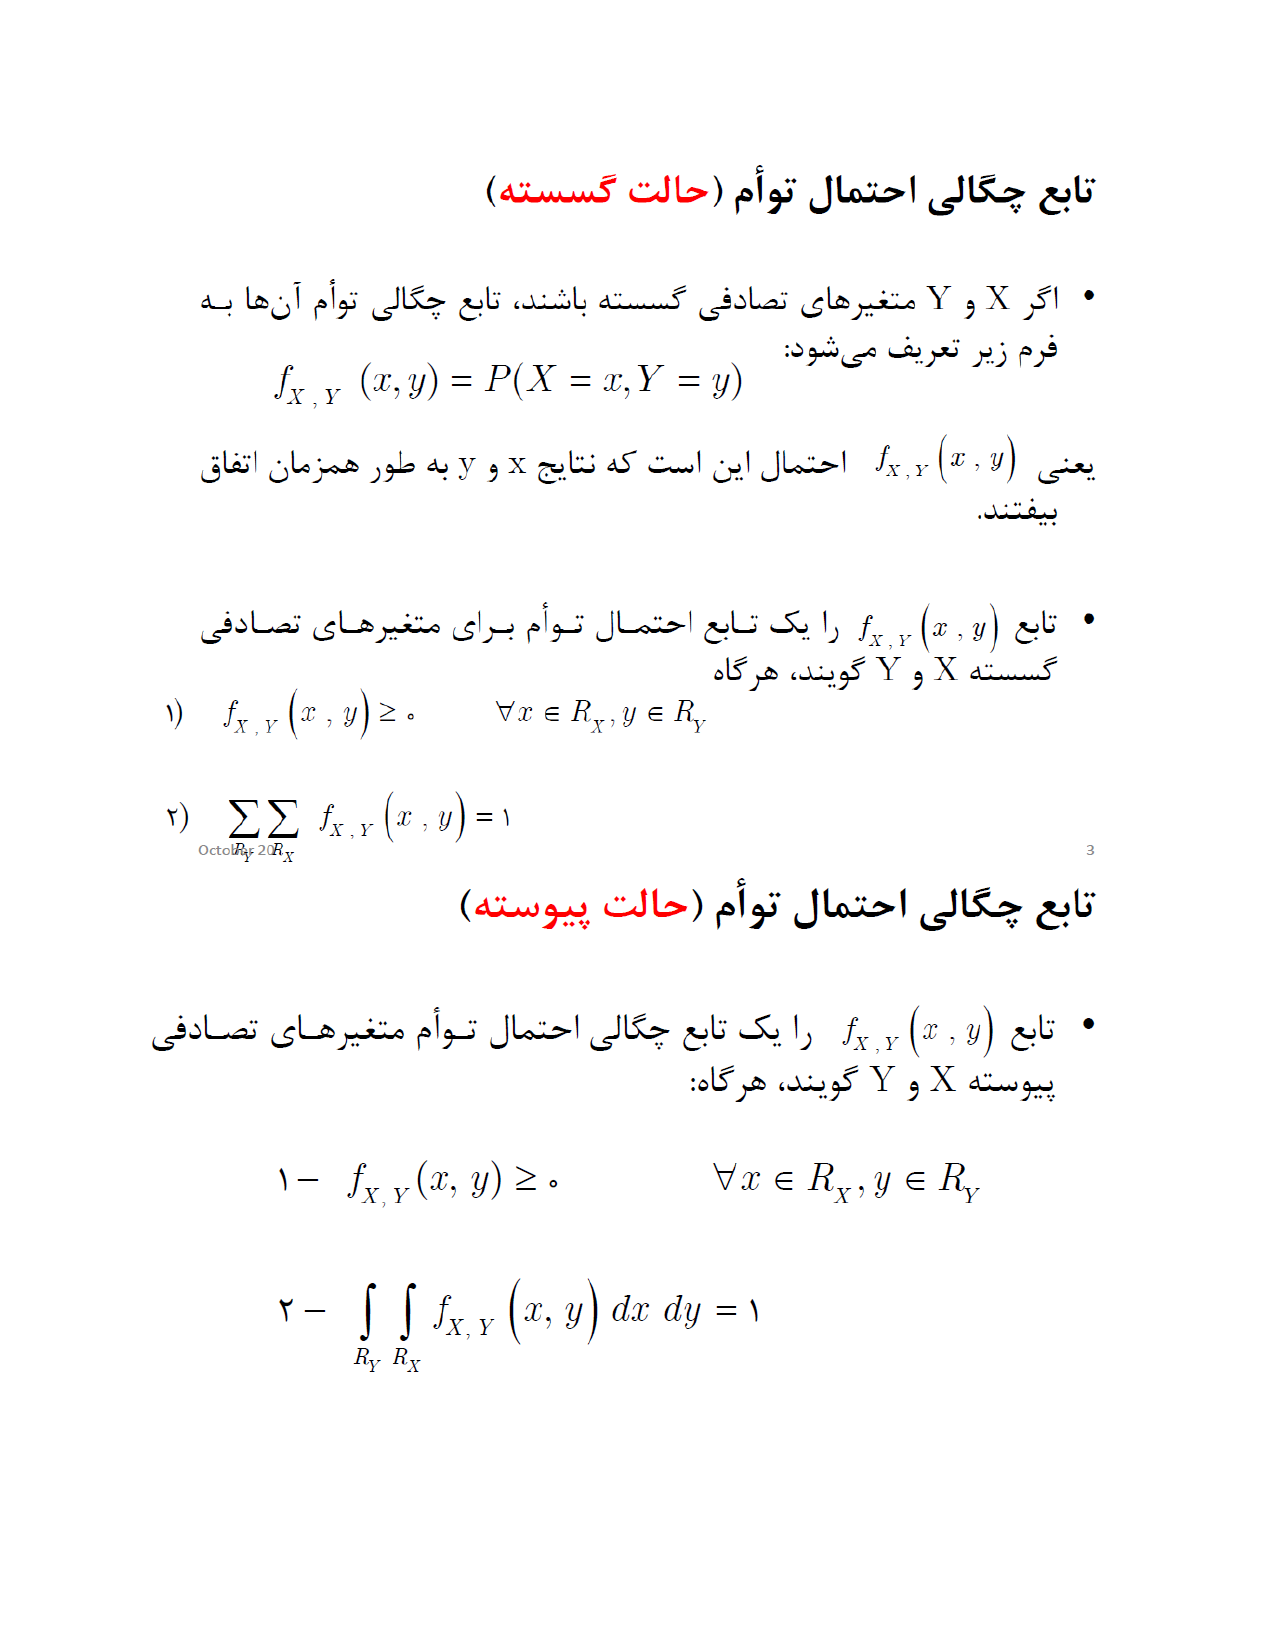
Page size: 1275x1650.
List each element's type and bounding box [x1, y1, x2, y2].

picture [150, 867, 1125, 1394]
picture [150, 150, 1125, 865]
